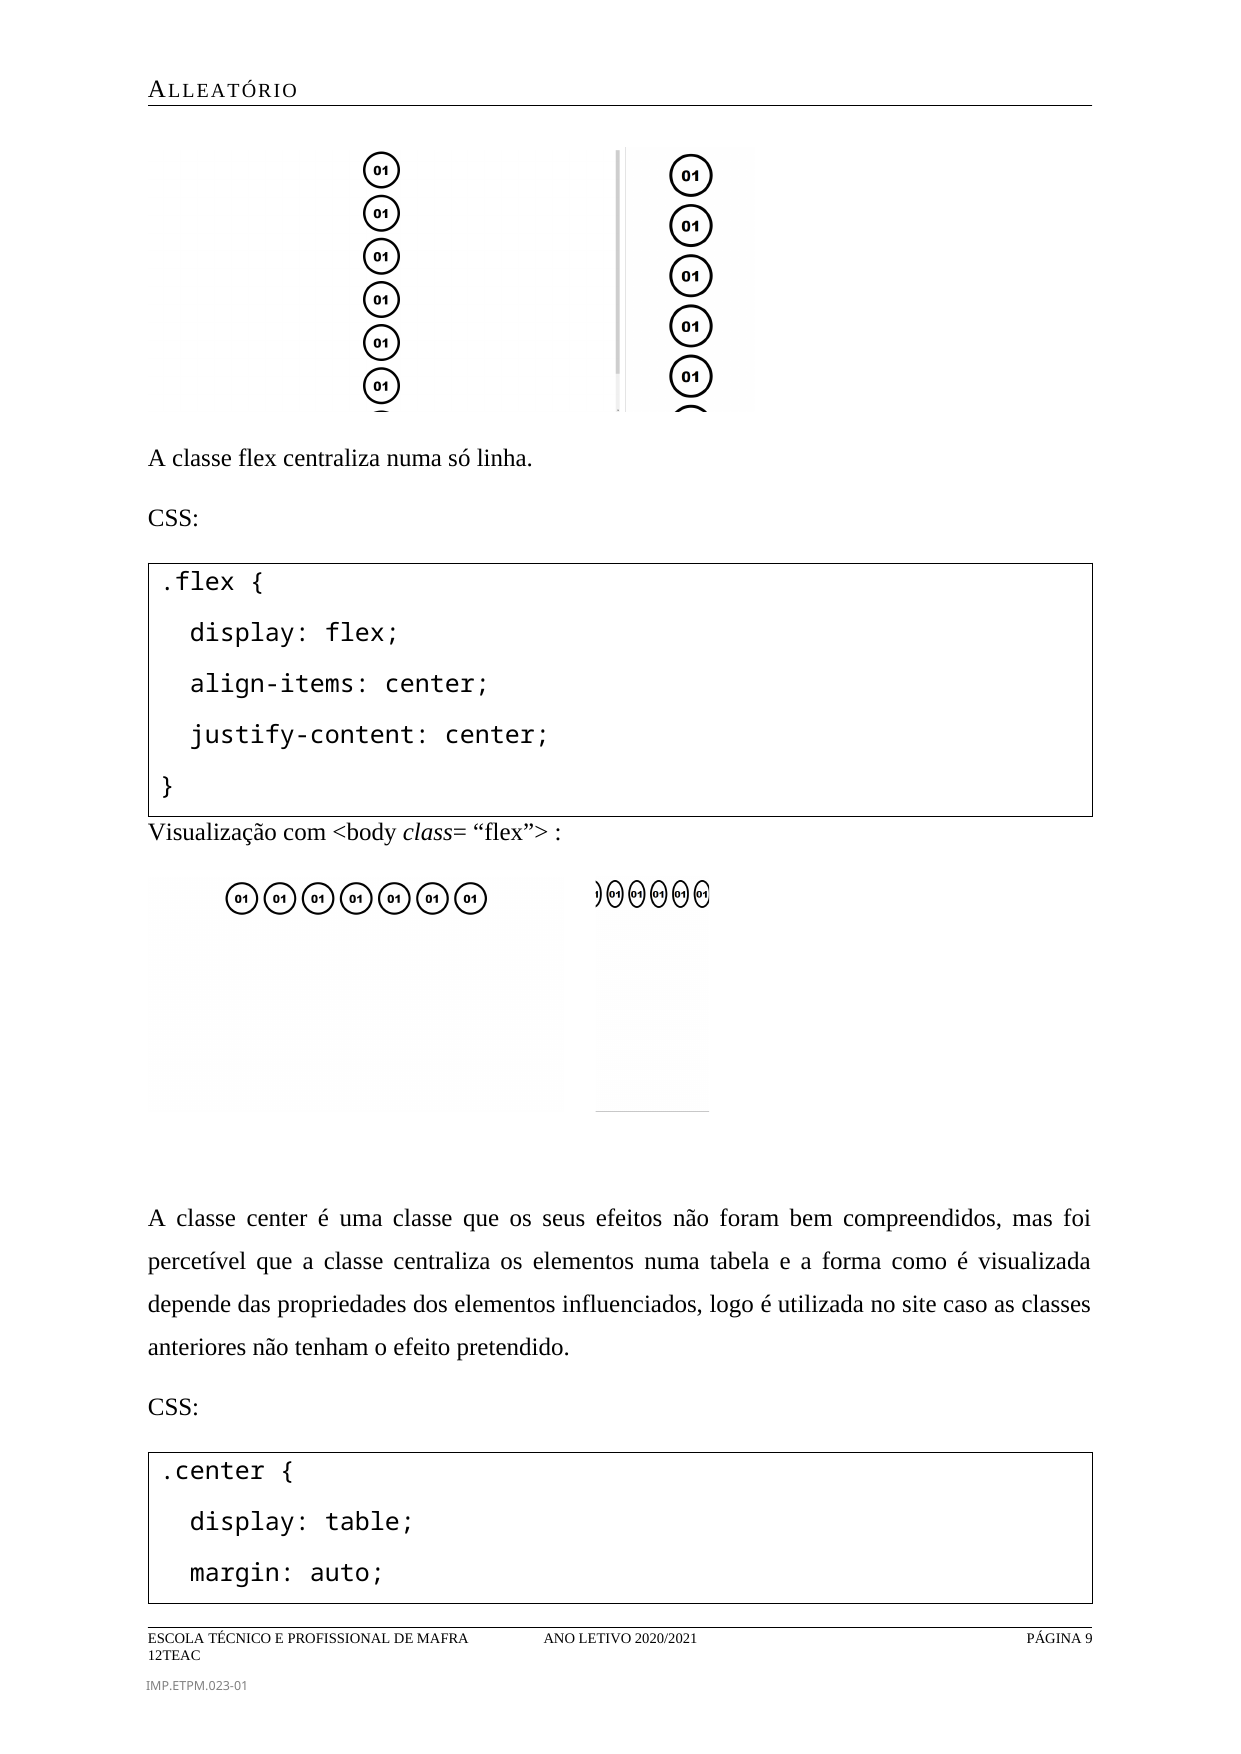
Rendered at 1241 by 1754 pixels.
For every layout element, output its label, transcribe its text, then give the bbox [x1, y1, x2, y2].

text CSS: [148, 1392, 1092, 1421]
text A classe center é uma classe que os seus efeitos não foram bem compreendidos, mas foi percetível que a classe centraliza os elementos numa tabela e a forma como é visualizada depende das propriedades dos elementos influenciados, logo é utilizada no site caso as classes anteriores não tenham o efeito pretendido. [148, 1203, 1092, 1361]
text A classe flex centraliza numa só linha. [148, 443, 1092, 472]
text CSS: [148, 503, 1092, 531]
picture [595, 876, 710, 1112]
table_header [149, 1453, 1092, 1603]
picture [147, 877, 565, 1112]
table_header .flex { display: flex; align-items: center; justify-content: center; } [149, 564, 1092, 816]
picture [147, 150, 620, 412]
picture [625, 147, 755, 412]
text Visualização com <body class= “flex”> : [148, 817, 1092, 846]
